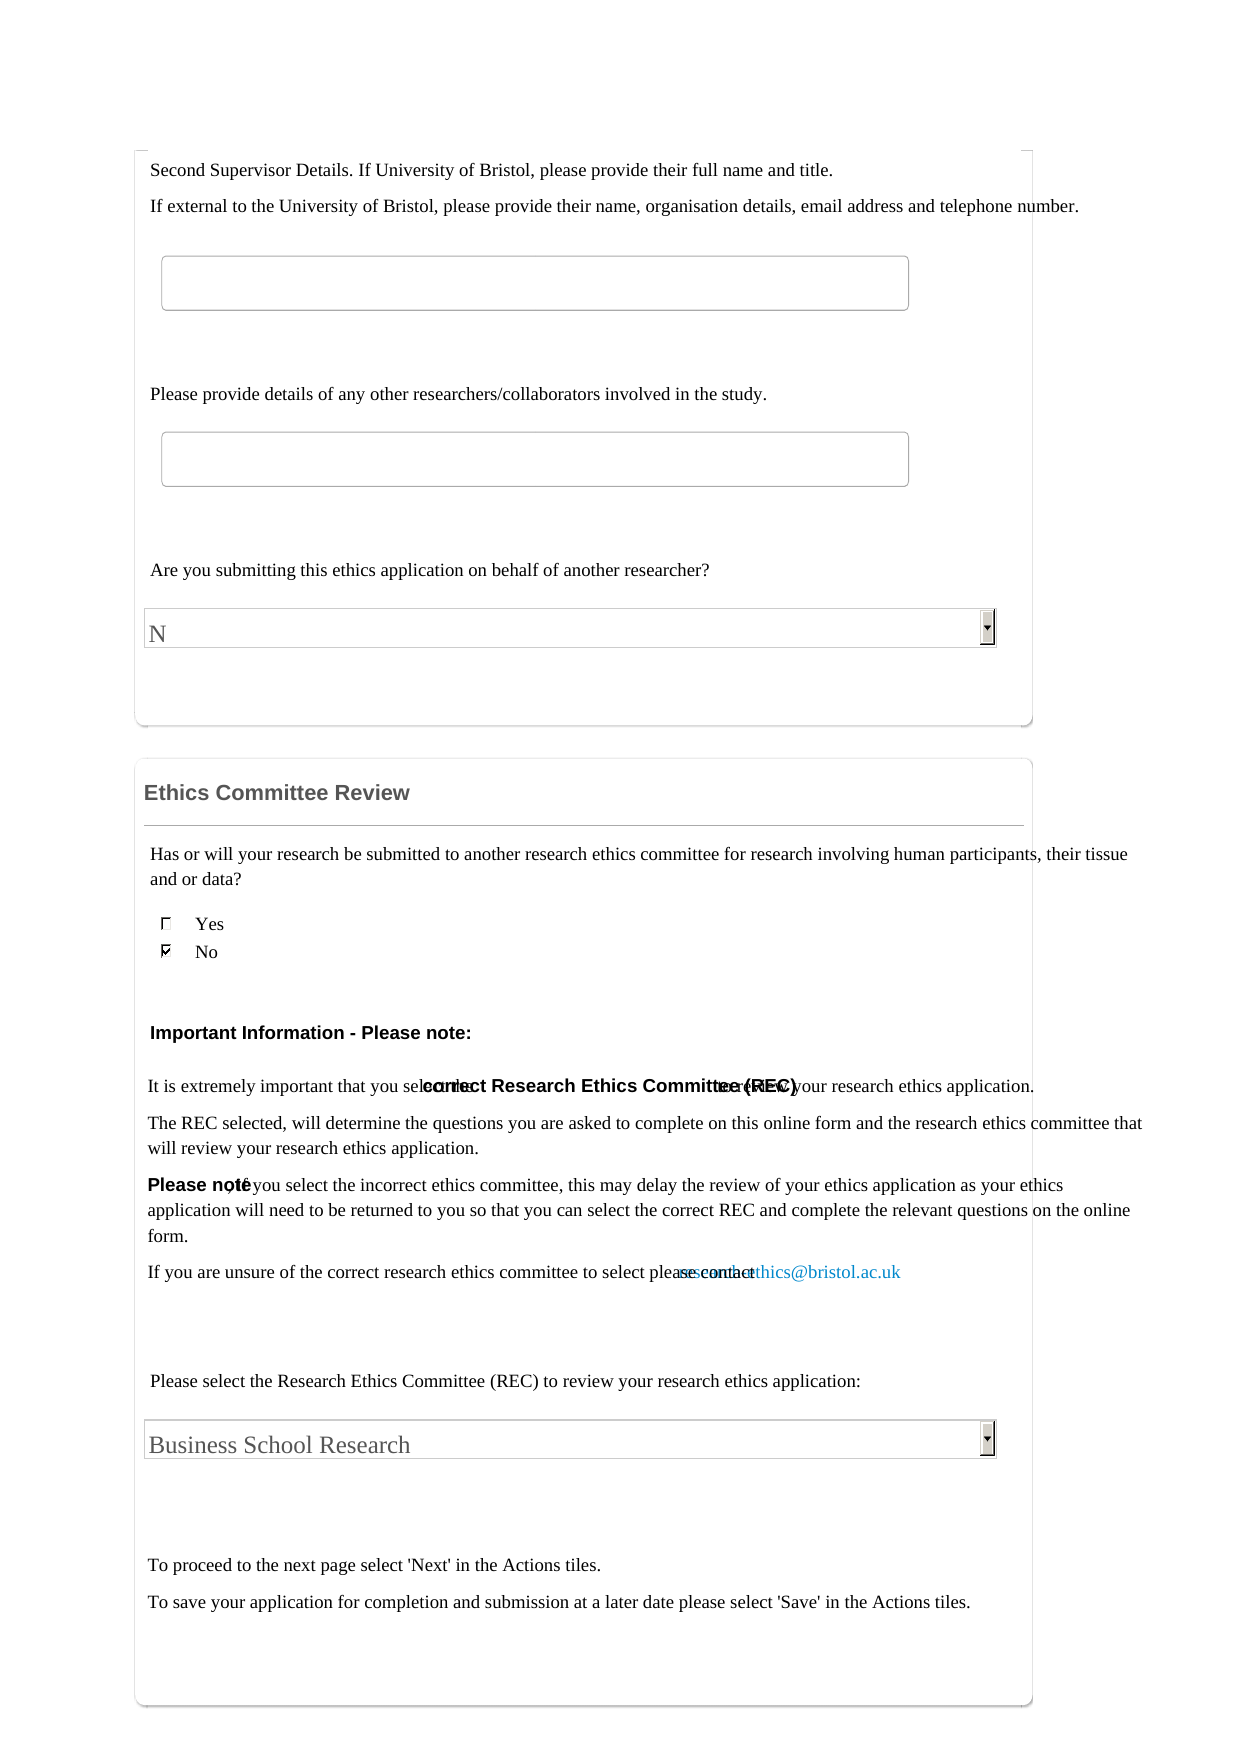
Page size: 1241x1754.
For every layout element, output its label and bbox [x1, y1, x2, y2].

picture [983, 1433, 993, 1445]
picture [792, 1266, 806, 1271]
picture [134, 756, 1033, 1709]
picture [134, 149, 1033, 730]
picture [808, 1265, 815, 1278]
picture [983, 622, 993, 634]
